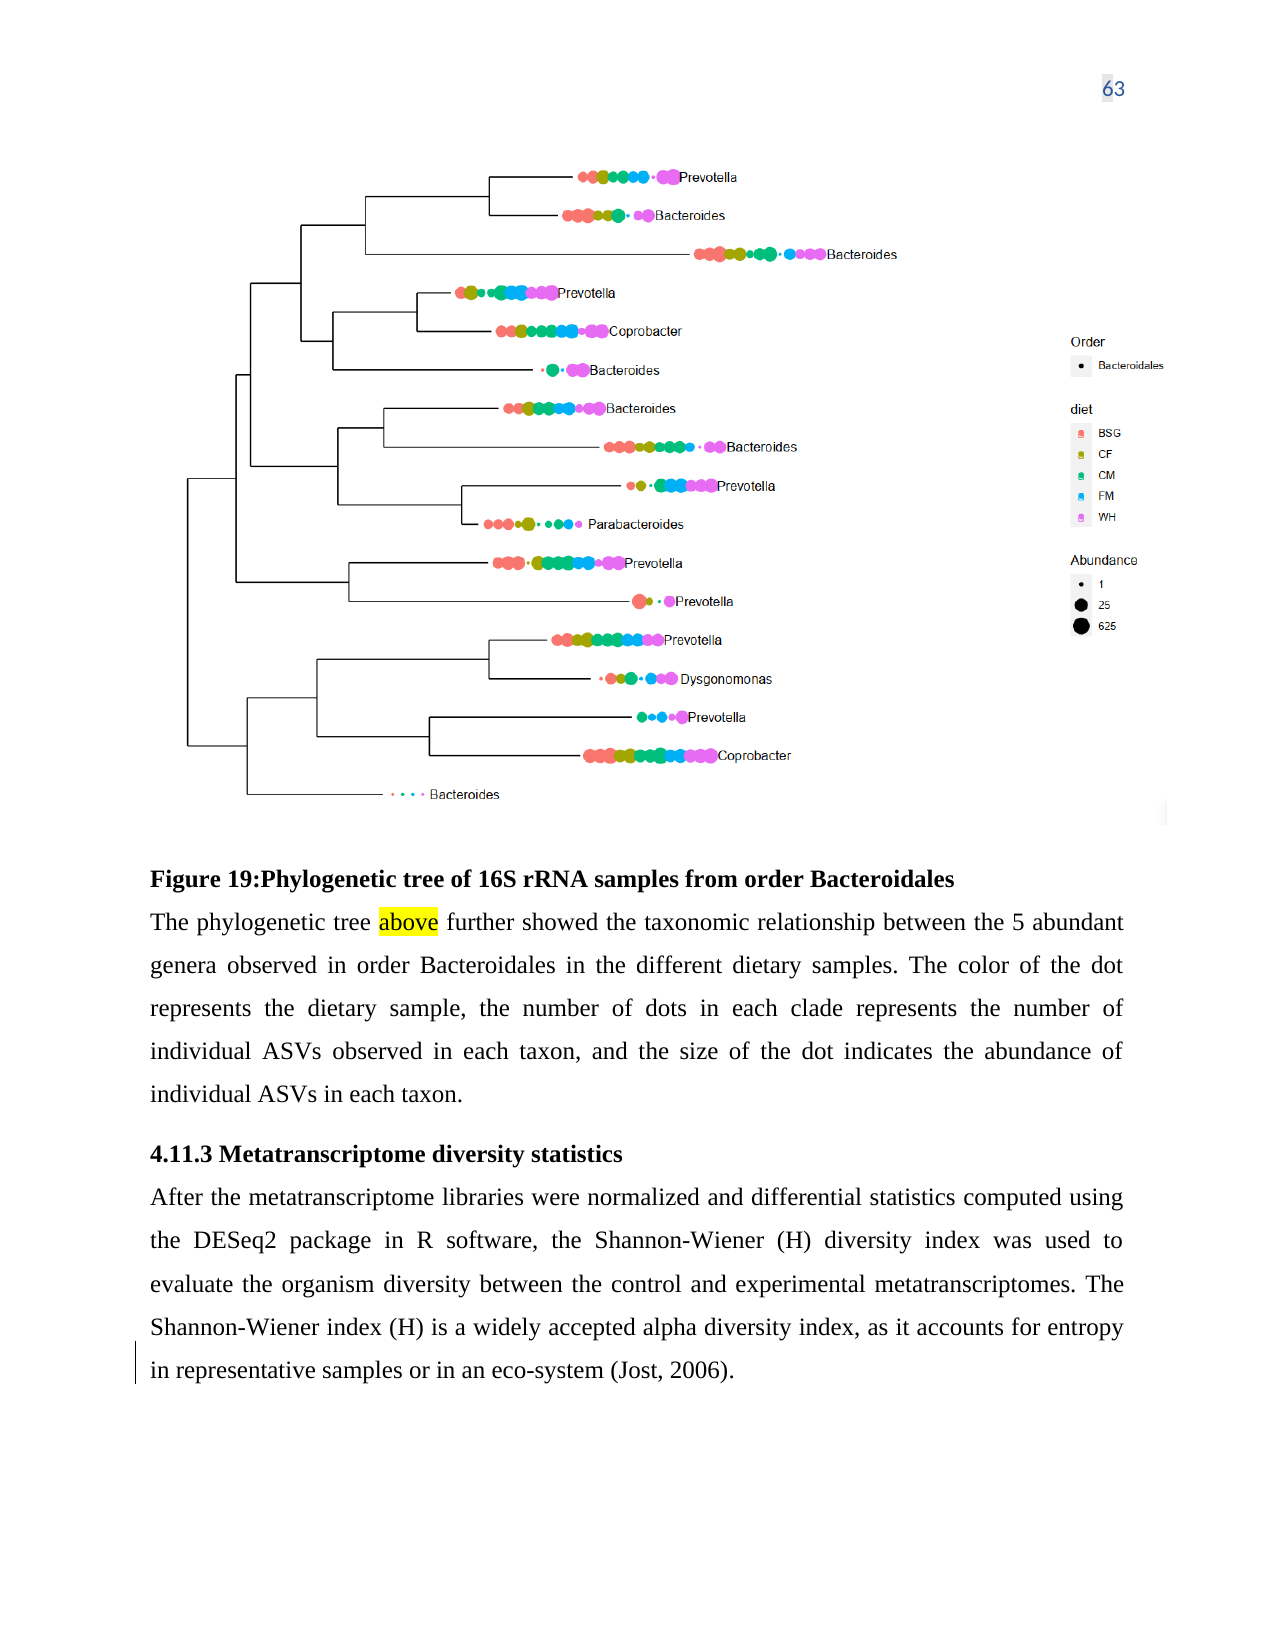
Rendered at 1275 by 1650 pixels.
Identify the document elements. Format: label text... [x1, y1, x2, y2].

subtitle 4.11.3 Metatranscriptome diversity statistics [150, 1139, 1125, 1168]
text After the metatranscriptome libraries were normalized and differential statistics computed using the DESeq2 package in R software, the Shannon-Wiener (H) diversity index was used to evaluate the organism diversity between the control and experimental metatranscriptomes. The Shannon-Wiener index (H) is a widely accepted alpha diversity index, as it accounts for entropy in representative samples or in an eco-system (Jost, 2006). [150, 1182, 1125, 1384]
text The phylogenetic tree above further showed the taxonomic relationship between the 5 abundant genera observed in order Bacteroidales in the different dietary samples. The color of the dot represents the dietary sample, the number of dots in each clade represents the number of individual ASVs observed in each taxon, and the size of the dot indicates the abundance of individual ASVs in each taxon. [150, 907, 1125, 1108]
picture [150, 150, 1167, 825]
